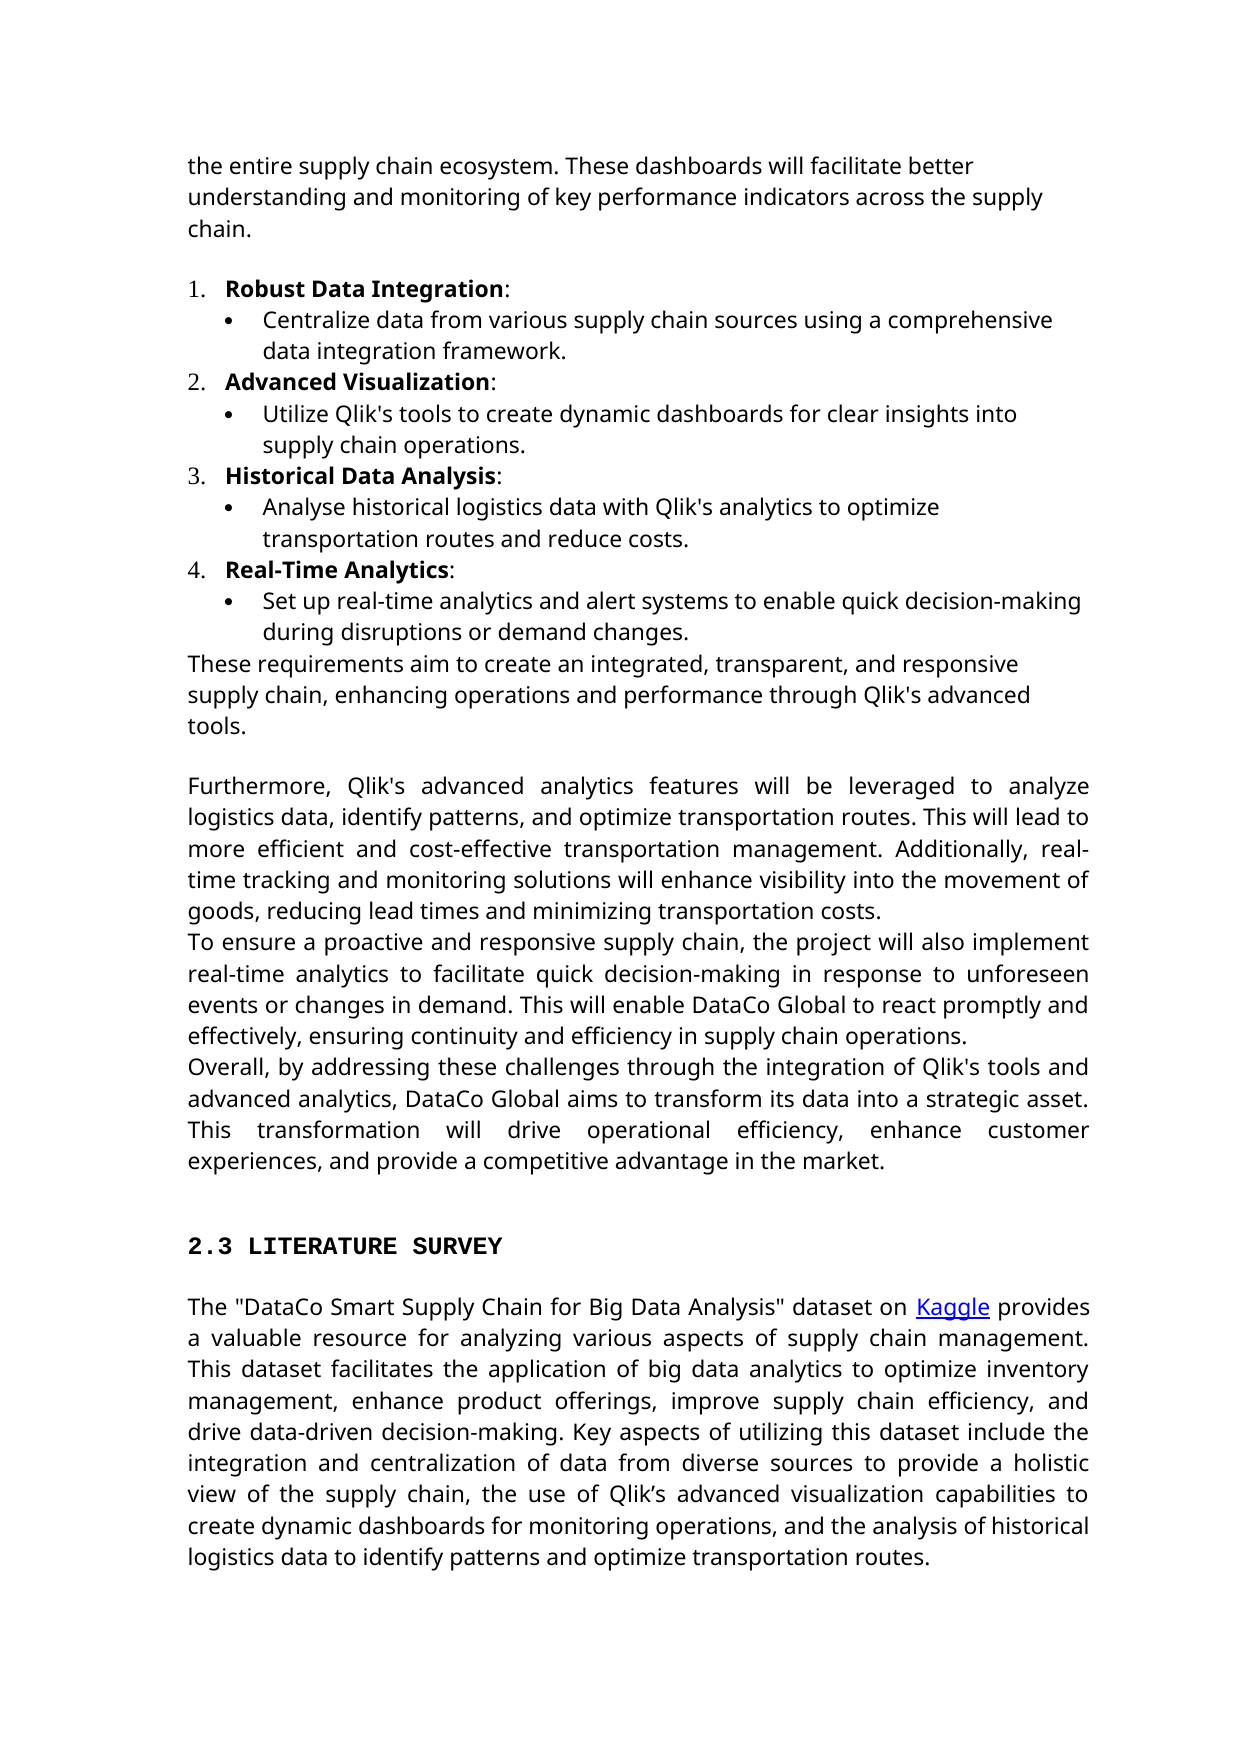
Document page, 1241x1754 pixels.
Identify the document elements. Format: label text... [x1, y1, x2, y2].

text These requirements aim to create an integrated, transparent, and responsive supply chain, enhancing operations and performance through Qlik's advanced tools. [187, 647, 1090, 741]
list Real-Time Analytics: [187, 554, 1090, 585]
list Historical Data Analysis: [187, 460, 1090, 491]
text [187, 150, 1090, 244]
text Overall, by addressing these challenges through the integration of Qlik's tools and advanced analytics, DataCo Global aims to transform its data into a strategic asset. This transformation will drive operational efficiency, enhance customer experiences, and provide a competitive advantage in the market. [187, 1051, 1090, 1176]
list Centralize data from various supply chain sources using a comprehensive data integration framework. [225, 304, 1090, 366]
text To ensure a proactive and responsive supply chain, the project will also implement real-time analytics to facilitate quick decision-making in response to unforeseen events or changes in demand. This will enable DataCo Global to react promptly and effectively, ensuring continuity and efficiency in supply chain operations. [187, 926, 1090, 1051]
text 2.3 LITERATURE SURVEY [187, 1234, 1090, 1262]
list Set up real-time analytics and alert systems to enable quick decision-making during disruptions or demand changes. [225, 585, 1090, 647]
list Utilize Qlik's tools to create dynamic dashboards for clear insights into supply chain operations. [225, 397, 1090, 460]
list Robust Data Integration: [187, 272, 1090, 304]
list Advanced Visualization: [187, 366, 1090, 397]
text The "DataCo Smart Supply Chain for Big Data Analysis" dataset on Kaggle provides a valuable resource for analyzing various aspects of supply chain management. This dataset facilitates the application of big data analytics to optimize inventory management, enhance product offerings, improve supply chain efficiency, and drive data-driven decision-making. Key aspects of utilizing this dataset include the integration and centralization of data from diverse sources to provide a holistic view of the supply chain, the use of Qlik’s advanced visualization capabilities to create dynamic dashboards for monitoring operations, and the analysis of historical logistics data to identify patterns and optimize transportation routes. [187, 1291, 1090, 1572]
text Furthermore, Qlik's advanced analytics features will be leveraged to analyze logistics data, identify patterns, and optimize transportation routes. This will lead to more efficient and cost-effective transportation management. Additionally, real-time tracking and monitoring solutions will enhance visibility into the movement of goods, reducing lead times and minimizing transportation costs. [187, 770, 1090, 926]
list Analyse historical logistics data with Qlik's analytics to optimize transportation routes and reduce costs. [225, 491, 1090, 554]
